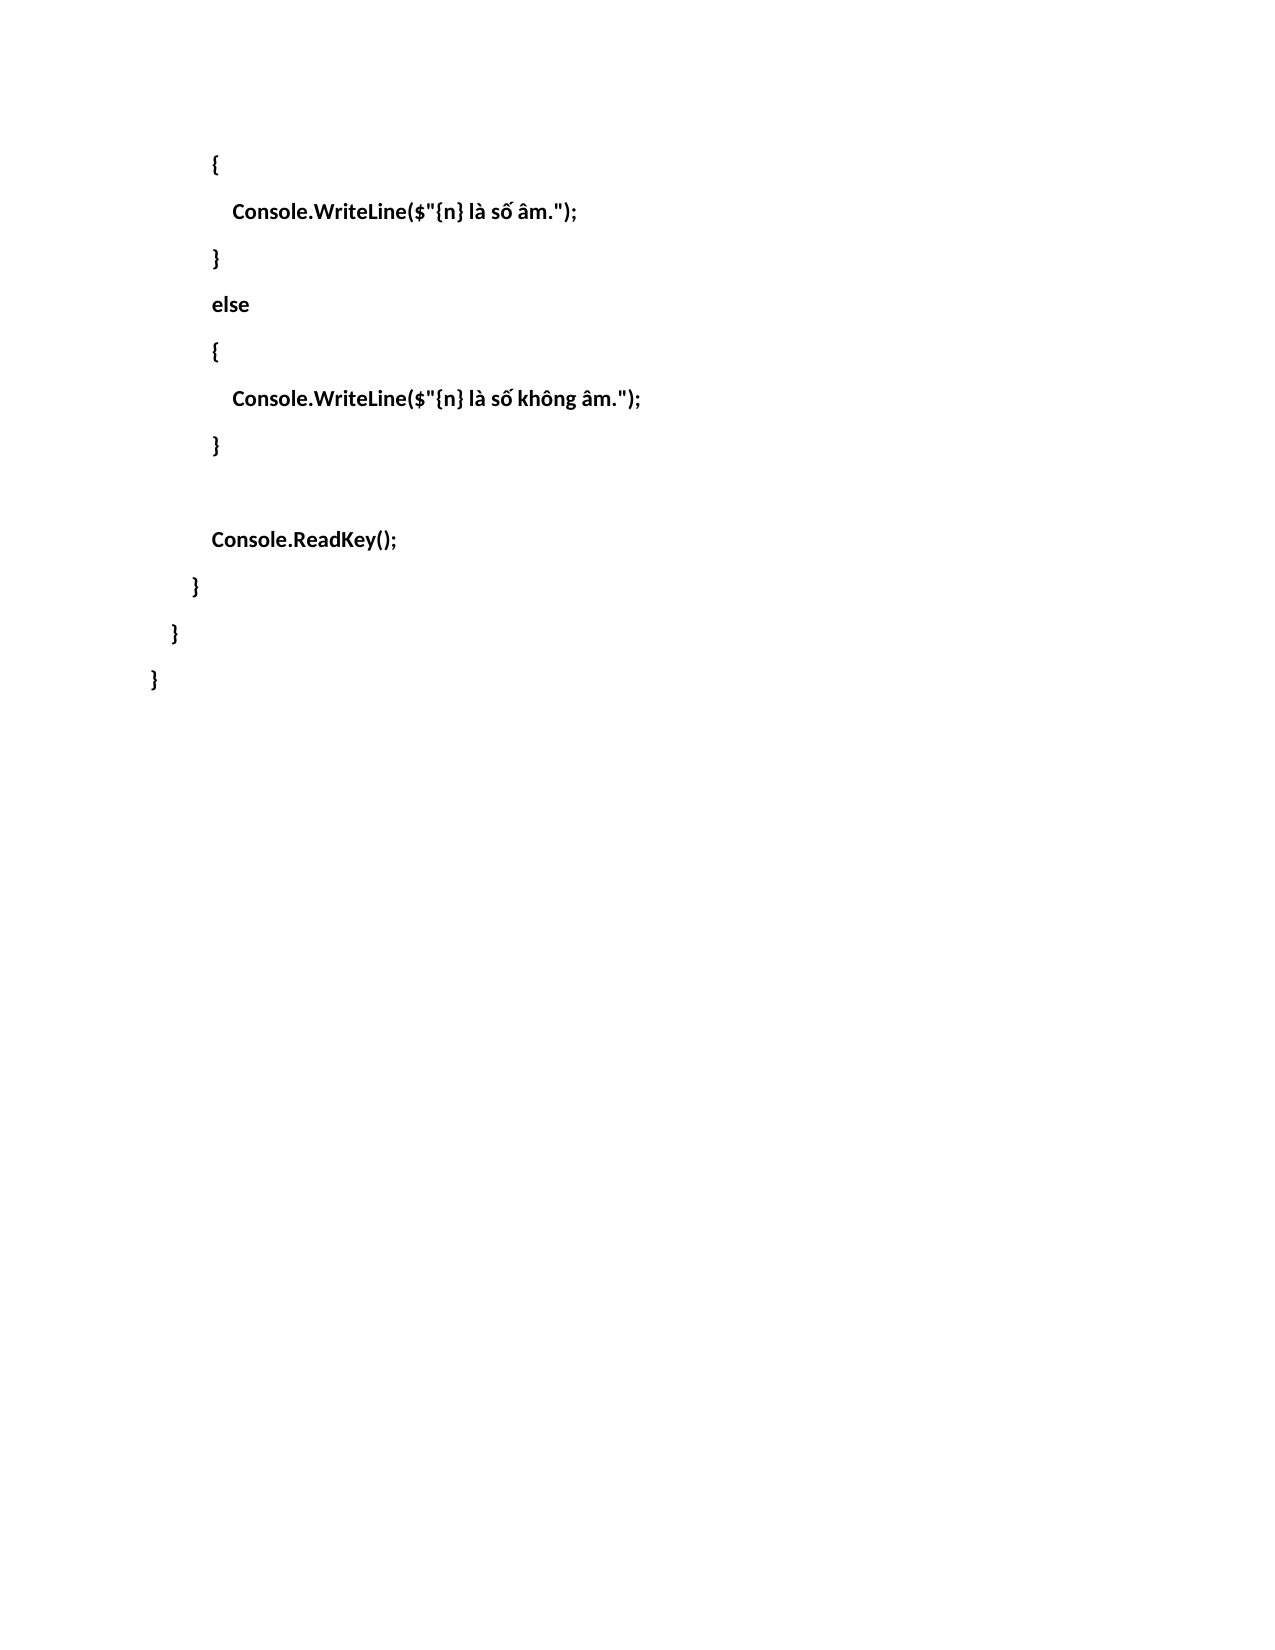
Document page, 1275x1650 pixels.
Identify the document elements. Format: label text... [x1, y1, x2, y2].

text { [150, 150, 1125, 178]
text } [150, 572, 1125, 600]
text } [150, 619, 1125, 647]
text Console.ReadKey(); [150, 525, 1125, 553]
text } [150, 666, 1125, 694]
text } [150, 431, 1125, 459]
text Console.WriteLine($"{n} là số không âm."); [150, 384, 1125, 412]
text Console.WriteLine($"{n} là số âm."); [150, 197, 1125, 225]
text else [150, 291, 1125, 319]
text { [150, 337, 1125, 366]
text } [150, 244, 1125, 272]
